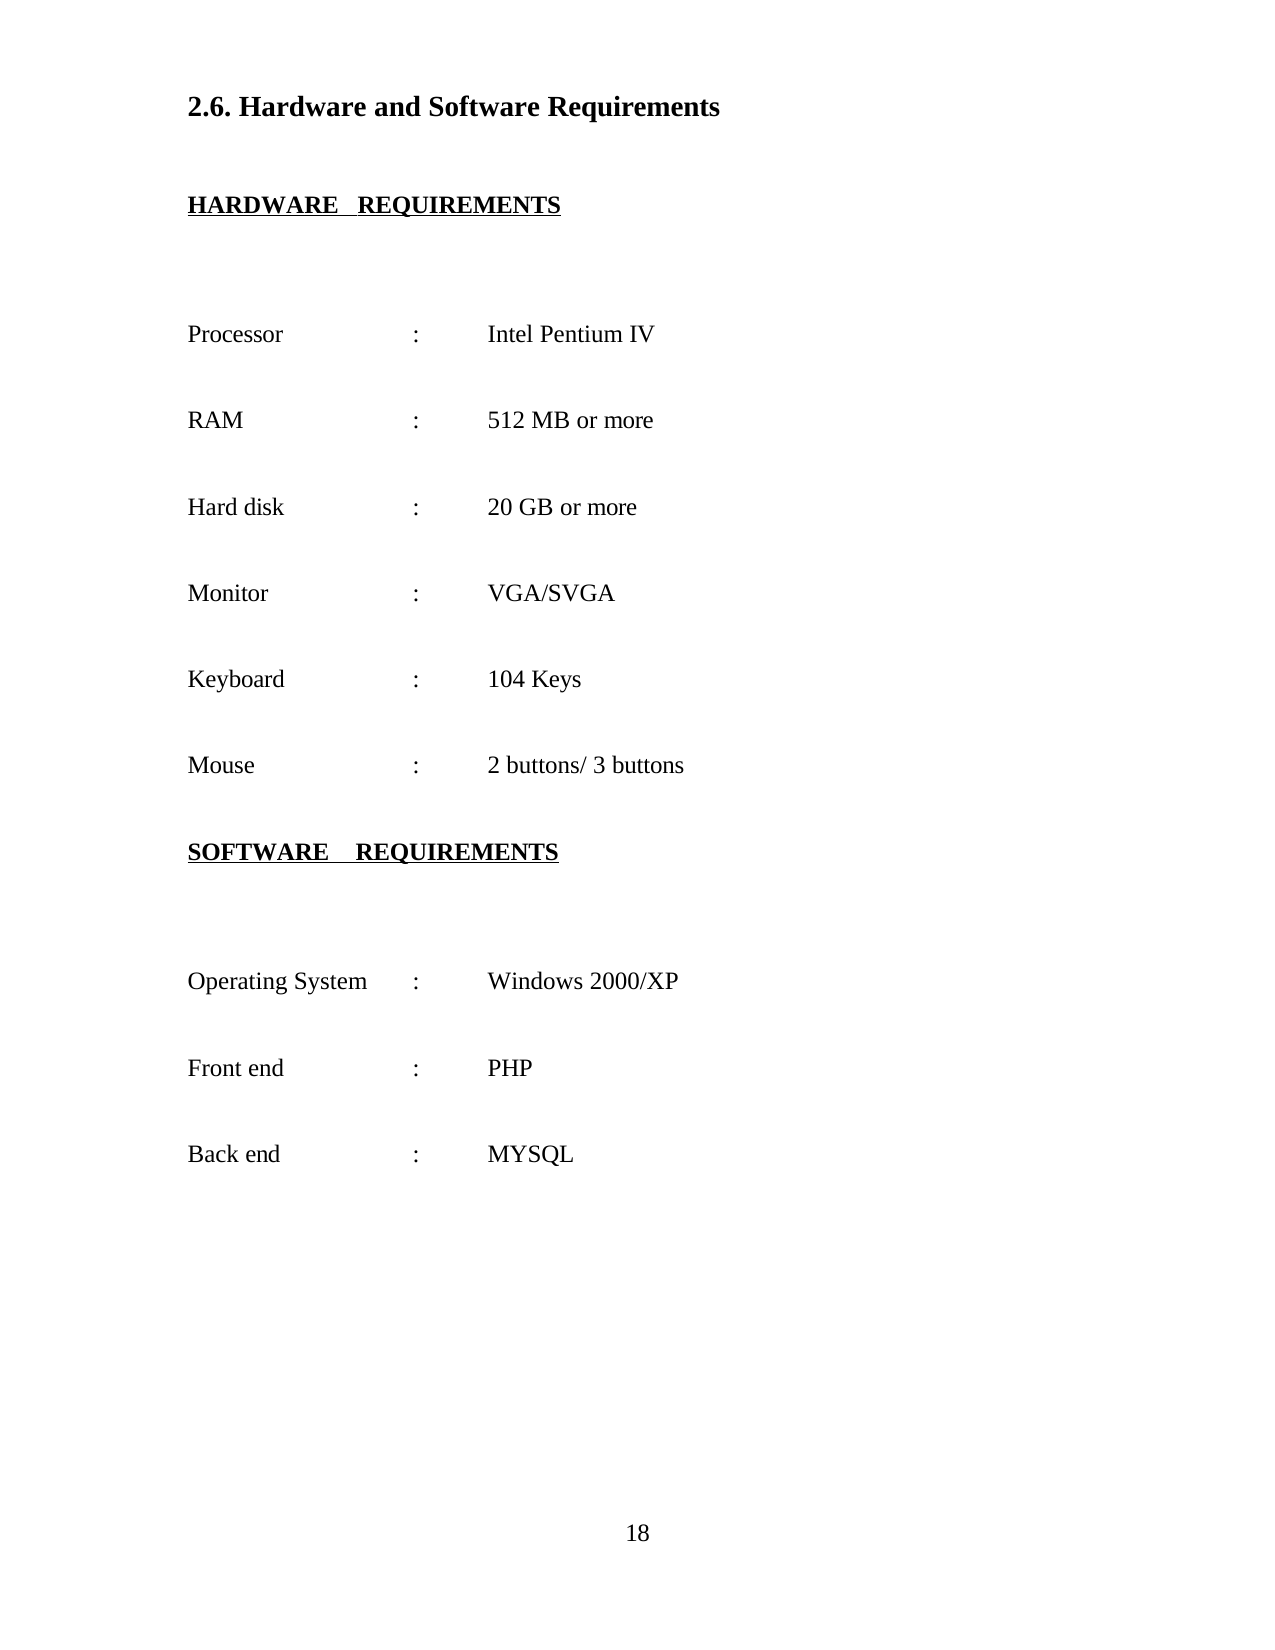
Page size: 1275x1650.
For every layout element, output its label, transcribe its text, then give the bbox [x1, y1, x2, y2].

text SOFTWARE REQUIREMENTS [187, 837, 1275, 866]
subtitle Hardware and Software Requirements [187, 89, 1152, 123]
text Operating System : Windows 2000/XP Front end : PHP [187, 966, 679, 1081]
text Mouse : 2 buttons/ 3 buttons [187, 751, 1275, 779]
text Keyboard : 104 Keys [187, 664, 1275, 693]
text HARDWARE REQUIREMENTS [187, 190, 1275, 219]
text Back end : MYSQL [187, 1139, 1275, 1168]
text RAM : 512 MB or more [187, 405, 1275, 434]
text Monitor : VGA/SVGA [187, 578, 1275, 607]
text Processor : Intel Pentium IV [187, 319, 1275, 348]
text Hard disk : 20 GB or more [187, 492, 1275, 521]
